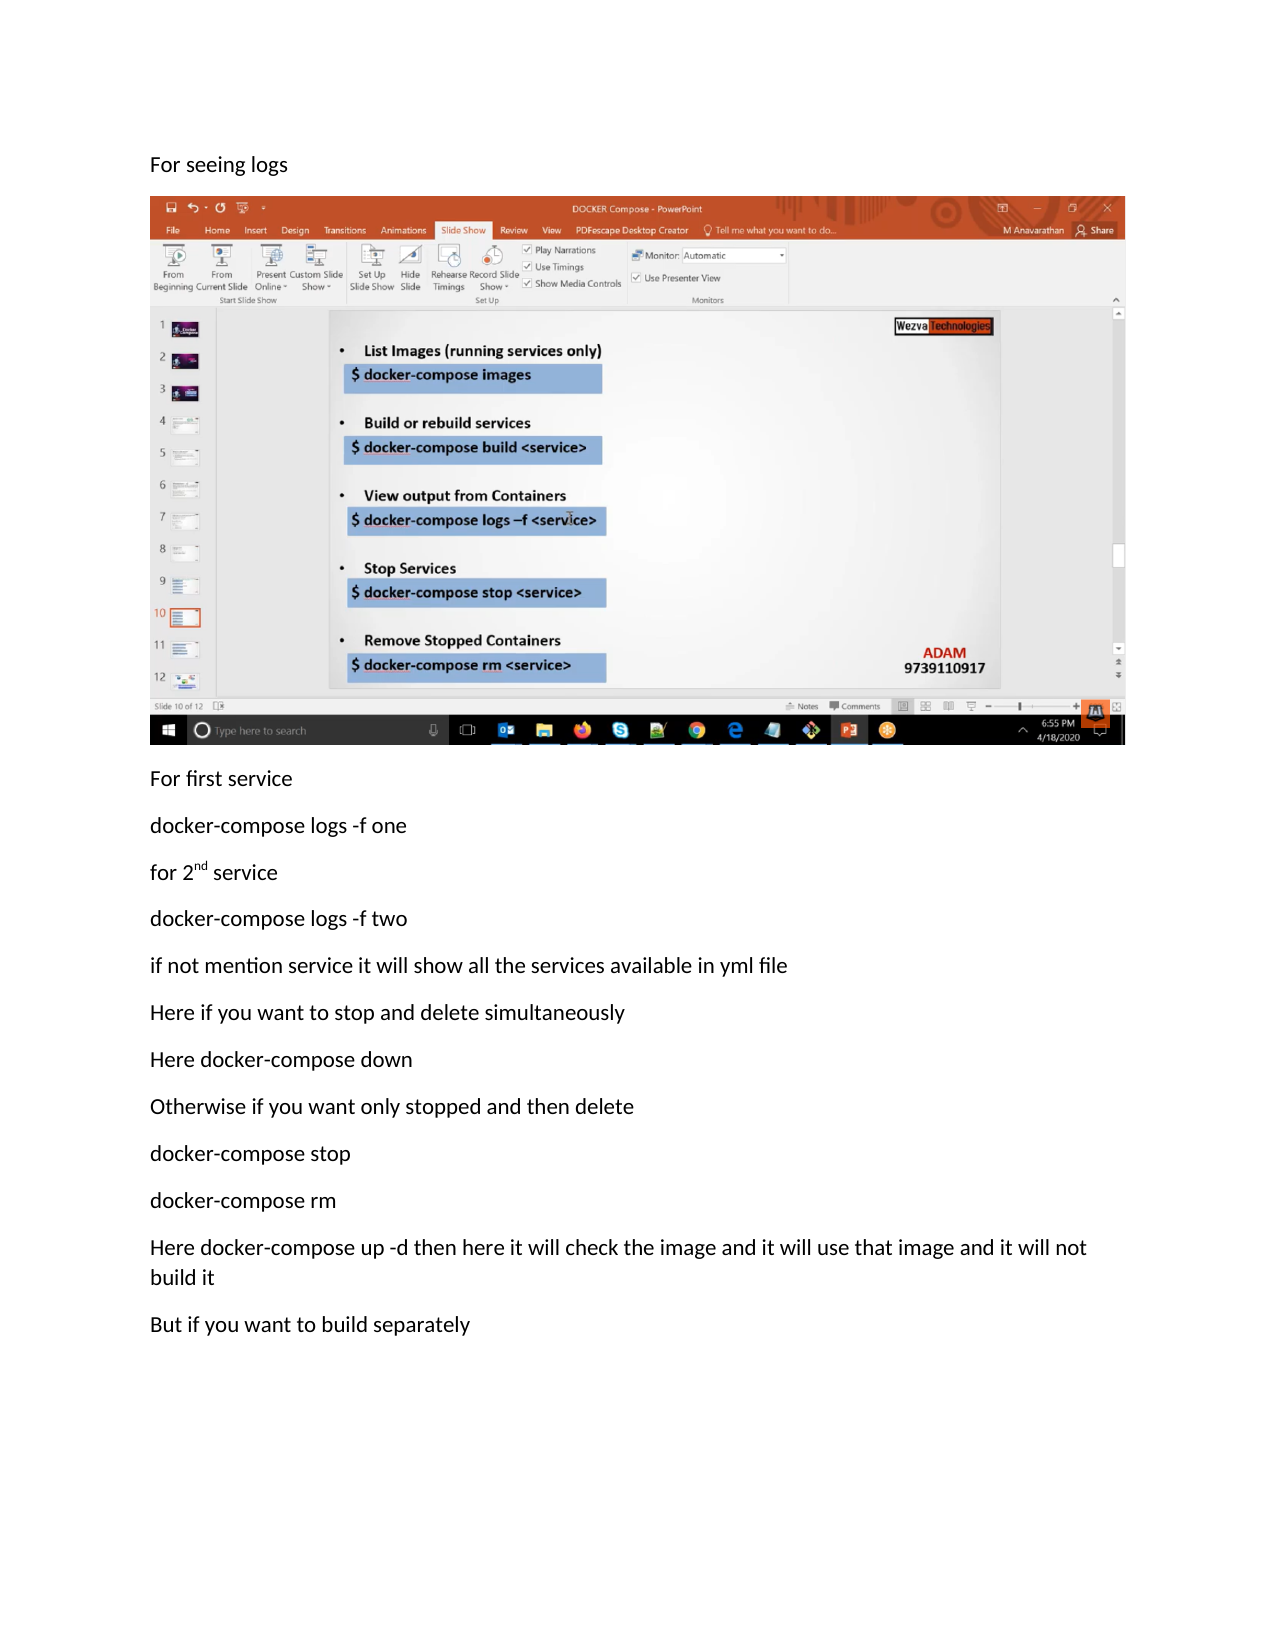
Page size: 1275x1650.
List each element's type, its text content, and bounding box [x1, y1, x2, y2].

text docker-compose logs -f two [150, 904, 1125, 932]
text Here docker-compose down [150, 1045, 1125, 1073]
text But if you want to build separately [150, 1310, 1125, 1338]
text for 2nd service [150, 858, 1125, 886]
text if not mention service it will show all the services available in yml file [150, 951, 1125, 979]
picture [150, 196, 1125, 745]
text For seeing logs [150, 150, 1125, 178]
text Here docker-compose up -d then here it will check the image and it will use that image and it will not build it [150, 1233, 1125, 1291]
text Here if you want to stop and delete simultaneously [150, 998, 1125, 1026]
text docker-compose logs -f one [150, 811, 1125, 839]
text docker-compose rm [150, 1186, 1125, 1214]
text For first service [150, 764, 1125, 792]
text docker-compose stop [150, 1139, 1125, 1167]
text Otherwise if you want only stopped and then delete [150, 1092, 1125, 1120]
